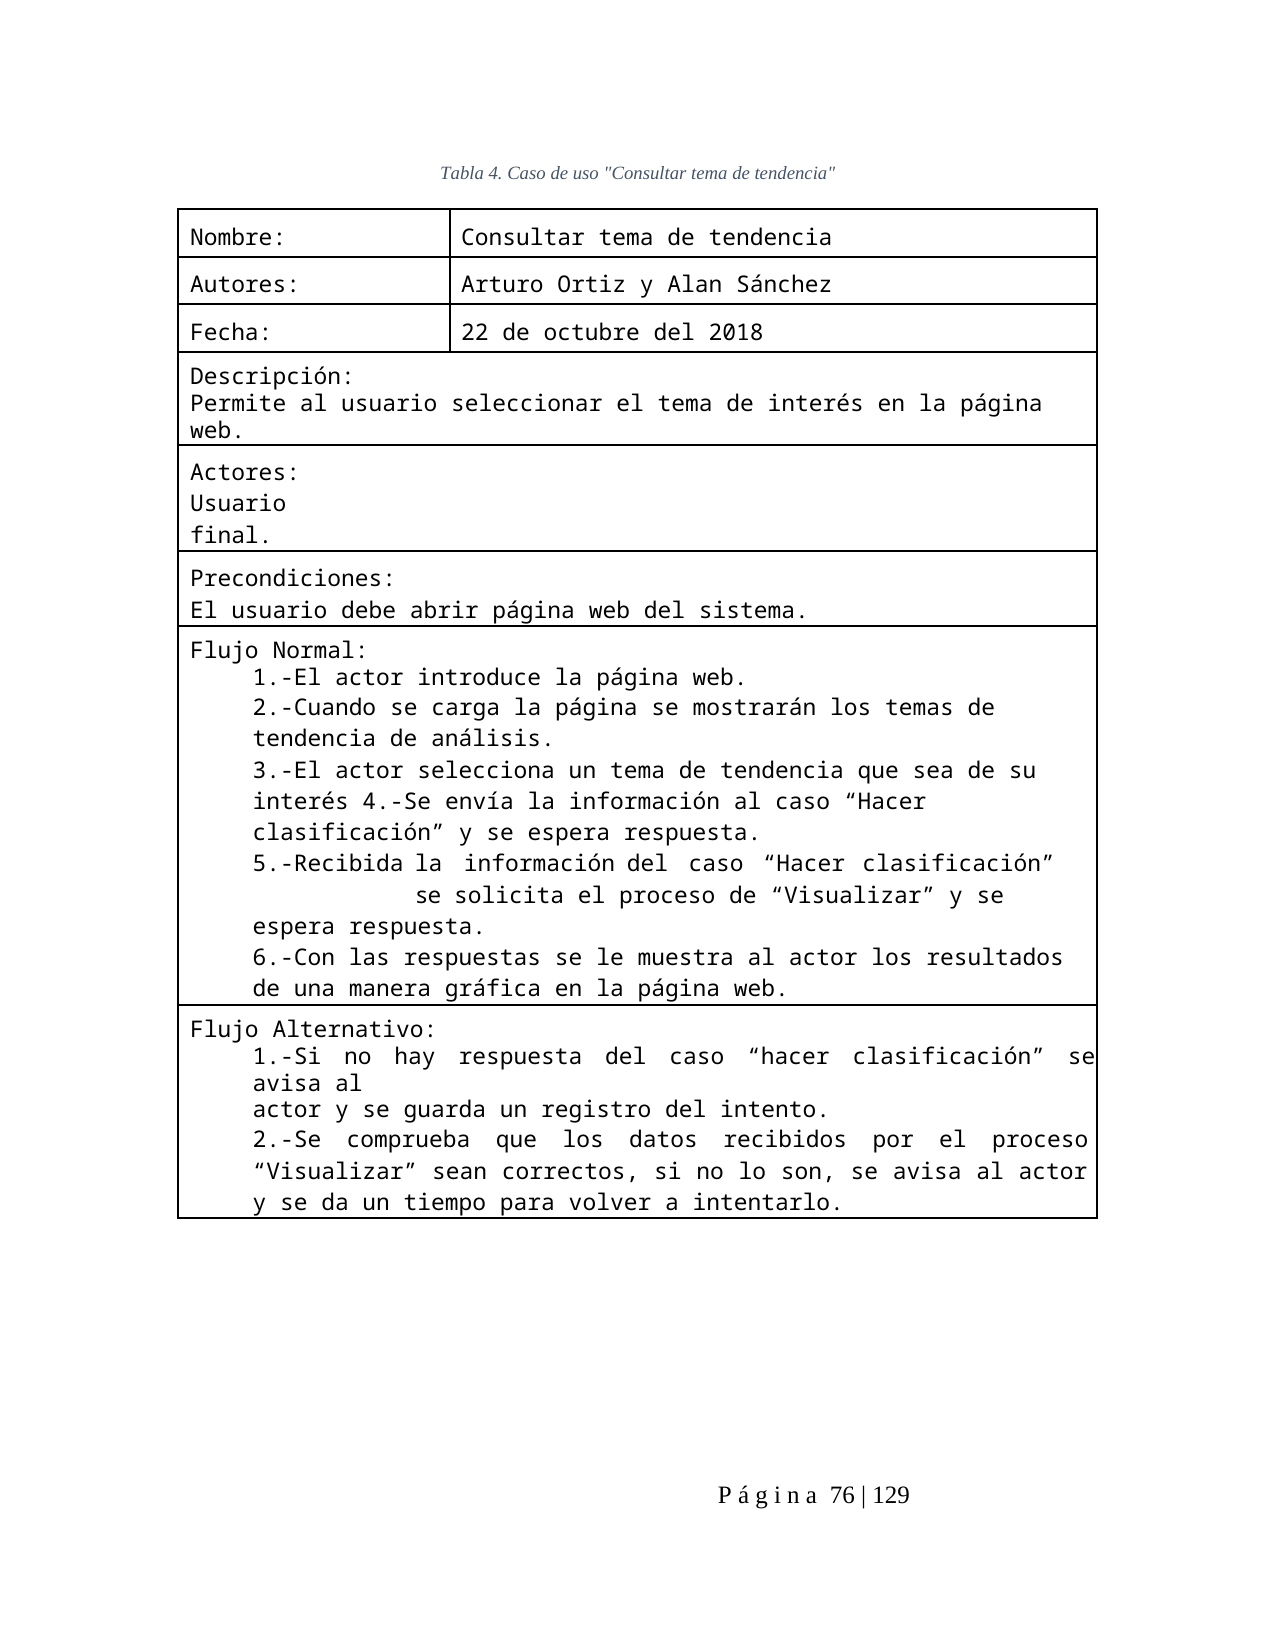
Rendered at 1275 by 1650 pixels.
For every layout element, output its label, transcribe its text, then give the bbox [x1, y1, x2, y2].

table_cell Flujo Normal: 1.-El actor introduce la página web. 2.-Cuando se carga la página se mostrarán los temas de tendencia de análisis. 3.-El actor selecciona un tema de tendencia que sea de su interés 4.-Se envía la información al caso “Hacer clasificación” y se espera respuesta. 5.-Recibida la información del caso “Hacer clasificación” se solicita el proceso de “Visualizar” y se espera respuesta. 6.-Con las respuestas se le muestra al actor los resultados de una manera gráfica en la página web. [179, 627, 1096, 1004]
table_header Consultar tema de tendencia [451, 210, 1096, 256]
table_cell Precondiciones: El usuario debe abrir página web del sistema. [179, 552, 1096, 625]
table_cell Flujo Alternativo: 1.-Si no hay respuesta del caso “hacer clasificación” se avisa al actor y se guarda un registro del intento. 2.-Se comprueba que los datos recibidos por el proceso “Visualizar” sean correctos, si no lo son, se avisa al actor y se da un tiempo para volver a intentarlo. [179, 1006, 1096, 1217]
table_cell Autores: [179, 258, 449, 303]
table_cell Arturo Ortiz y Alan Sánchez [451, 258, 1096, 303]
table_cell Descripción: Permite al usuario seleccionar el tema de interés en la página web. [179, 353, 1096, 444]
table_cell Actores: Usuario final. [179, 446, 1096, 550]
text Tabla 4. Caso de uso "Consultar tema de tendencia" [285, 162, 991, 184]
table_cell 22 de octubre del 2018 [451, 305, 1096, 351]
table_cell Fecha: [179, 305, 449, 351]
table_header Nombre: [179, 210, 449, 256]
